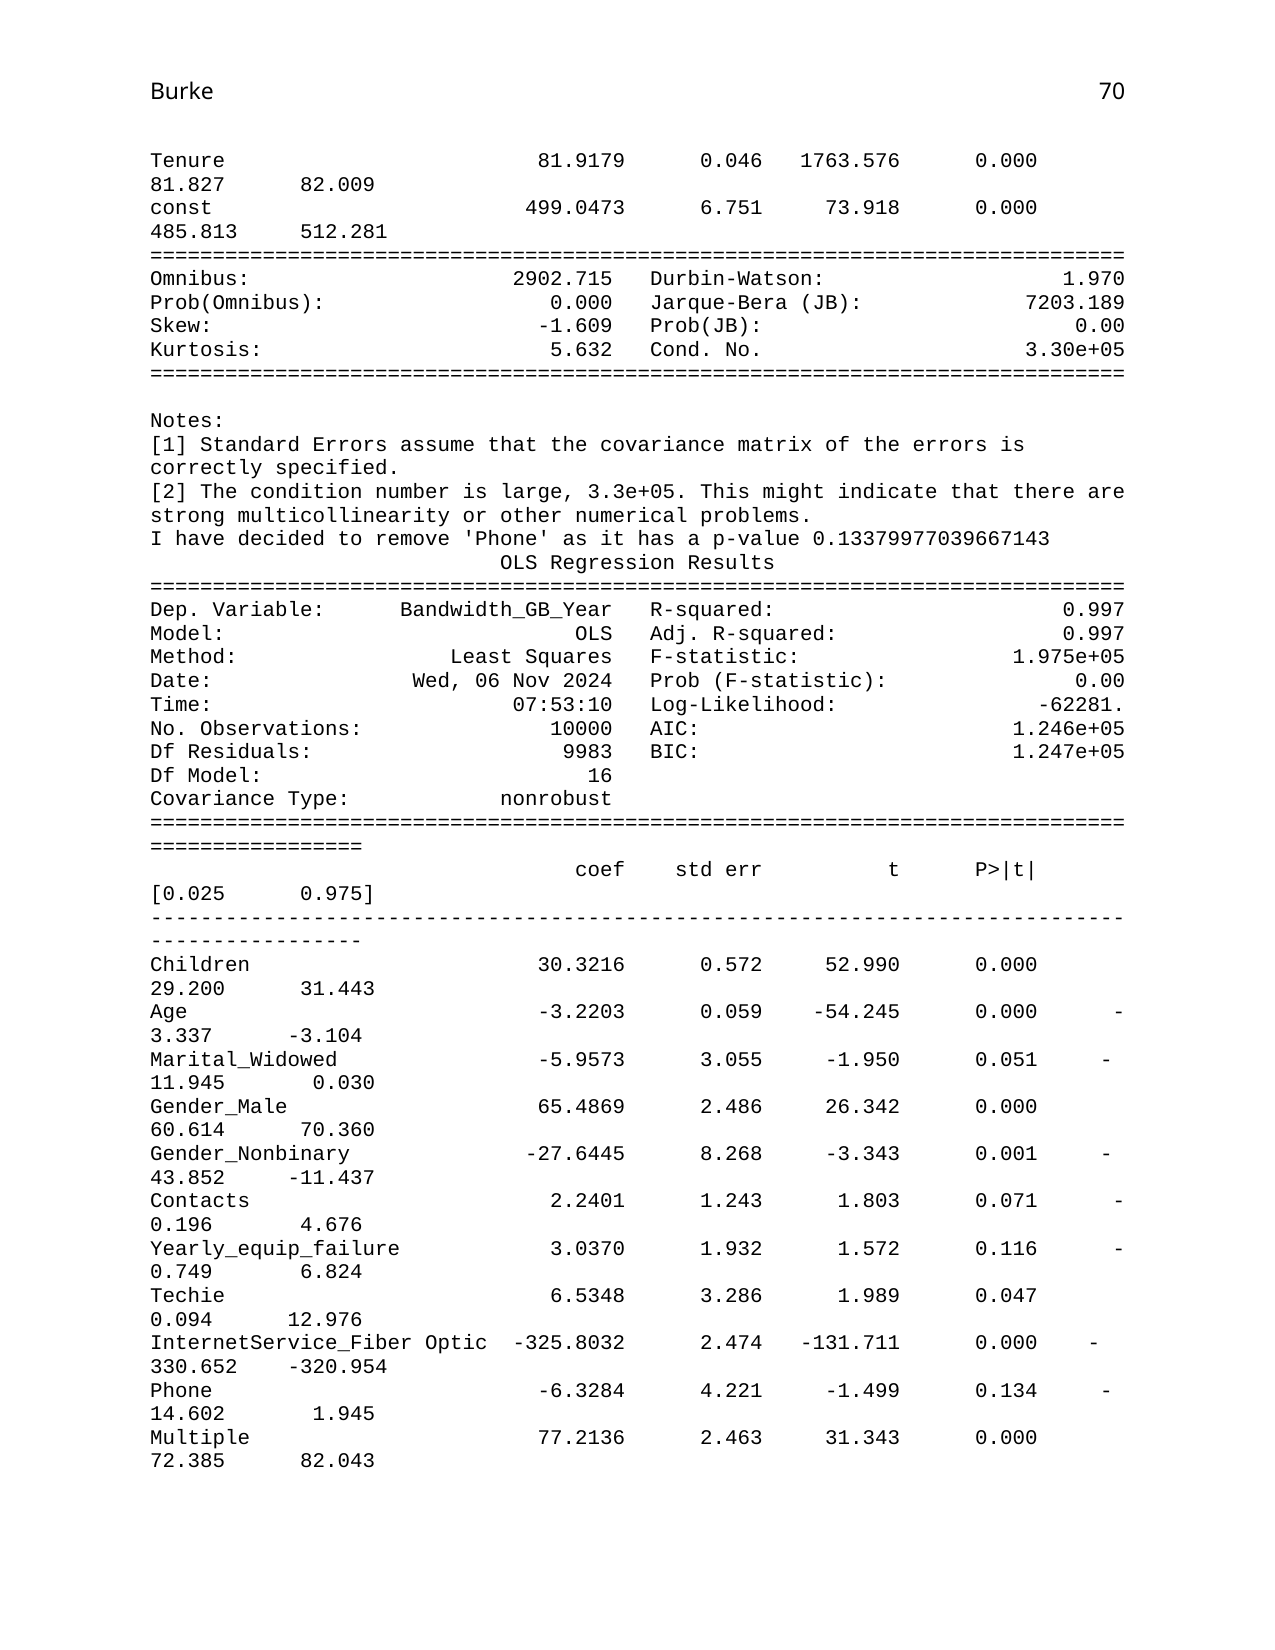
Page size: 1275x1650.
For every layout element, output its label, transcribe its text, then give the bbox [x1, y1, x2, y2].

text const 499.0473 6.751 73.918 0.000 485.813 512.281 [150, 197, 1125, 244]
text Time: 07:53:10 Log-Likelihood: -62281. [150, 694, 1125, 717]
text Kurtosis: 5.632 Cond. No. 3.30e+05 [150, 339, 1125, 363]
text Omnibus: 2902.715 Durbin-Watson: 1.970 [150, 268, 1125, 292]
text Skew: -1.609 Prob(JB): 0.00 [150, 316, 1125, 339]
text strong multicollinearity or other numerical problems. [150, 505, 1125, 528]
text InternetService_Fiber Optic -325.8032 2.474 -131.711 0.000 -330.652 -320.954 [150, 1332, 1125, 1379]
text Dep. Variable: Bandwidth_GB_Year R-squared: 0.997 [150, 599, 1125, 623]
text Phone -6.3284 4.221 -1.499 0.134 -14.602 1.945 [150, 1379, 1125, 1427]
text [2] The condition number is large, 3.3e+05. This might indicate that there are [150, 481, 1125, 505]
text Method: Least Squares F-statistic: 1.975e+05 [150, 647, 1125, 670]
text ----------------------------------------------------------------------------------------------- [150, 907, 1125, 954]
text I have decided to remove 'Phone' as it has a p-value 0.13379977039667143 [150, 528, 1125, 552]
text Model: OLS Adj. R-squared: 0.997 [150, 623, 1125, 647]
text Covariance Type: nonrobust [150, 788, 1125, 812]
text Notes: [150, 410, 1125, 434]
text ============================================================================== [150, 576, 1125, 599]
text Date: Wed, 06 Nov 2024 Prob (F-statistic): 0.00 [150, 670, 1125, 694]
text Techie 6.5348 3.286 1.989 0.047 0.094 12.976 [150, 1285, 1125, 1332]
text ============================================================================== [150, 244, 1125, 268]
text Contacts 2.2401 1.243 1.803 0.071 -0.196 4.676 [150, 1190, 1125, 1238]
text Gender_Nonbinary -27.6445 8.268 -3.343 0.001 -43.852 -11.437 [150, 1143, 1125, 1190]
text OLS Regression Results [150, 552, 1125, 576]
text coef std err t P>|t| [0.025 0.975] [150, 859, 1125, 907]
text [1] Standard Errors assume that the covariance matrix of the errors is correctly specified. [150, 434, 1125, 481]
text Tenure 81.9179 0.046 1763.576 0.000 81.827 82.009 [150, 150, 1125, 197]
text Multiple 77.2136 2.463 31.343 0.000 72.385 82.043 [150, 1427, 1125, 1474]
text Children 30.3216 0.572 52.990 0.000 29.200 31.443 [150, 954, 1125, 1001]
text Df Residuals: 9983 BIC: 1.247e+05 [150, 741, 1125, 765]
text Df Model: 16 [150, 765, 1125, 788]
text Yearly_equip_failure 3.0370 1.932 1.572 0.116 -0.749 6.824 [150, 1238, 1125, 1285]
text Prob(Omnibus): 0.000 Jarque-Bera (JB): 7203.189 [150, 292, 1125, 316]
text ============================================================================== [150, 363, 1125, 386]
text Age -3.2203 0.059 -54.245 0.000 -3.337 -3.104 [150, 1001, 1125, 1048]
text Marital_Widowed -5.9573 3.055 -1.950 0.051 -11.945 0.030 [150, 1048, 1125, 1096]
text =============================================================================================== [150, 812, 1125, 859]
text Gender_Male 65.4869 2.486 26.342 0.000 60.614 70.360 [150, 1096, 1125, 1143]
text No. Observations: 10000 AIC: 1.246e+05 [150, 717, 1125, 741]
